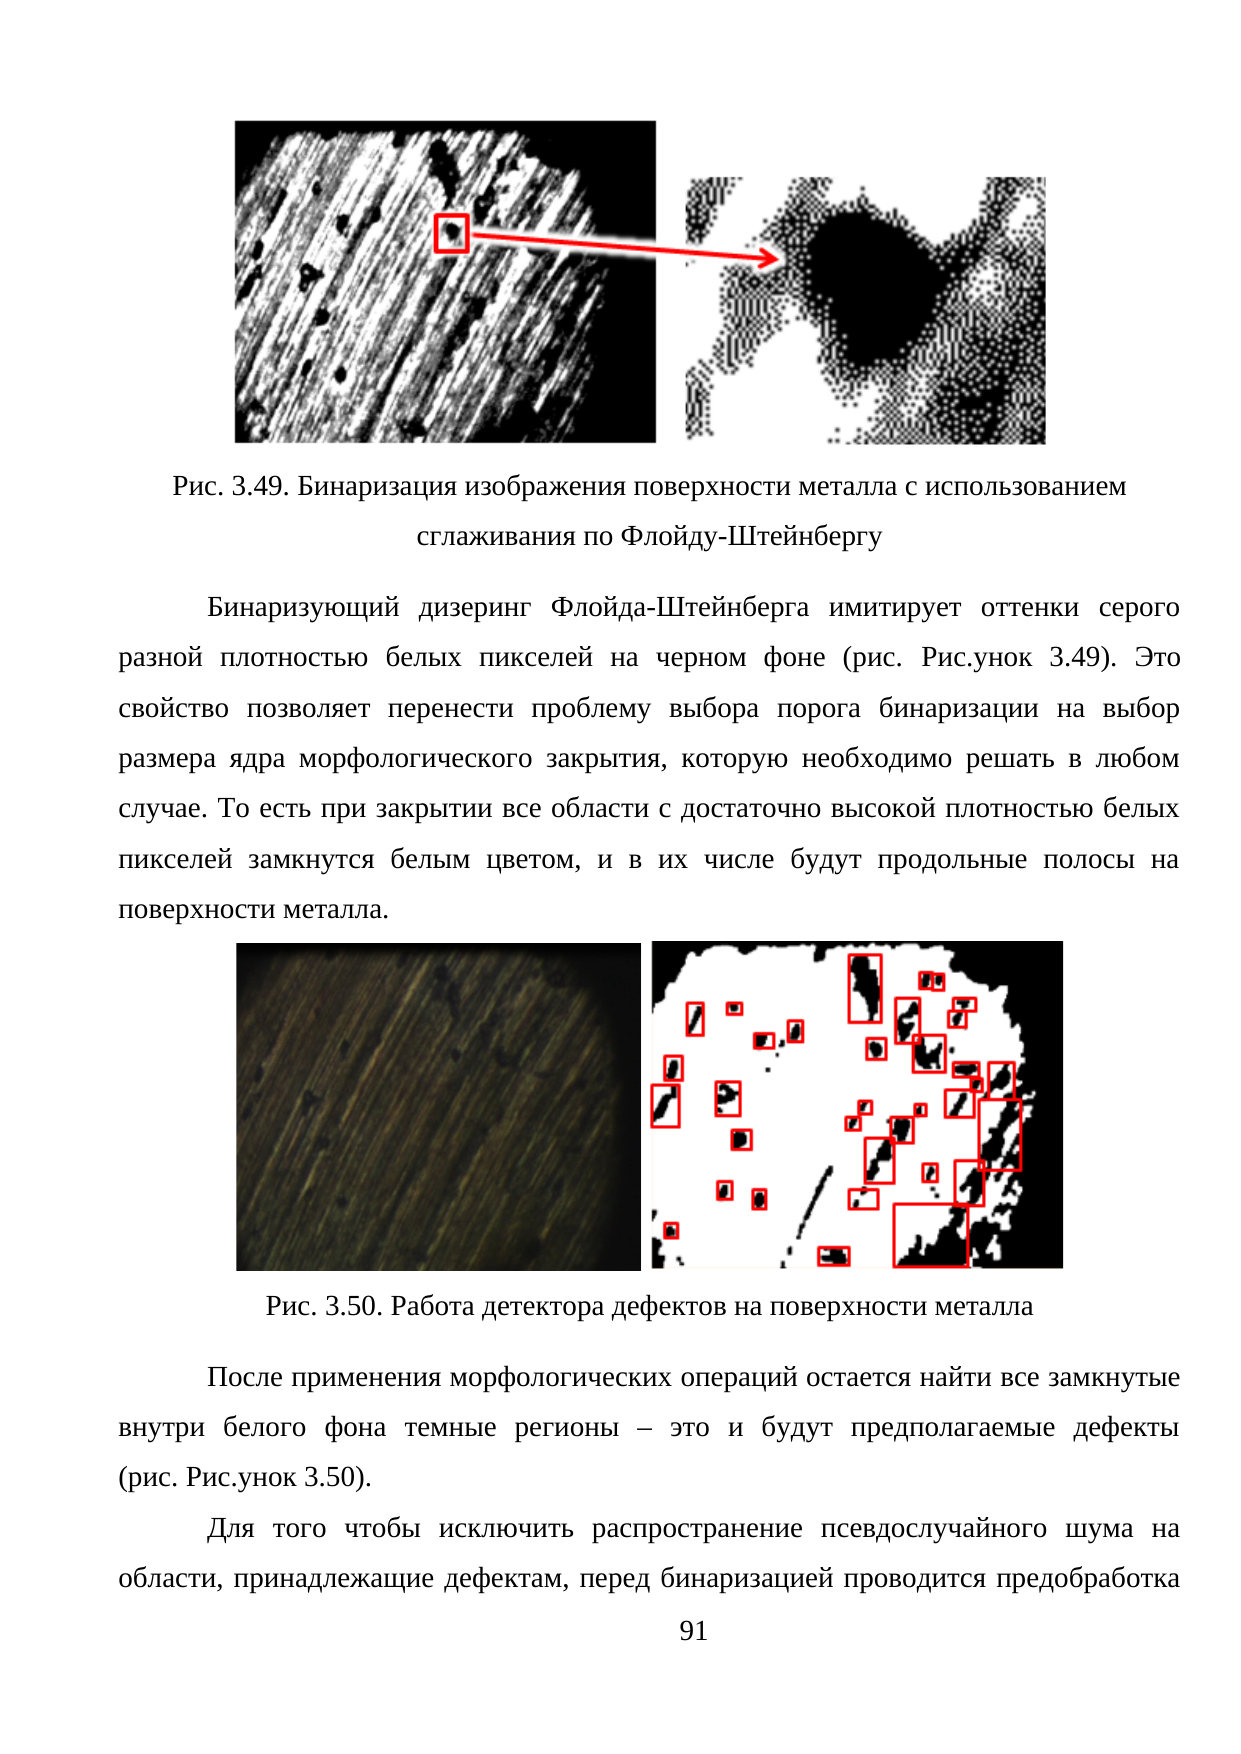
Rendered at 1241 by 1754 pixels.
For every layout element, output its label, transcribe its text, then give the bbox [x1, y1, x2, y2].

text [118, 1510, 1181, 1594]
picture [229, 118, 1070, 451]
picture [236, 941, 1064, 1272]
